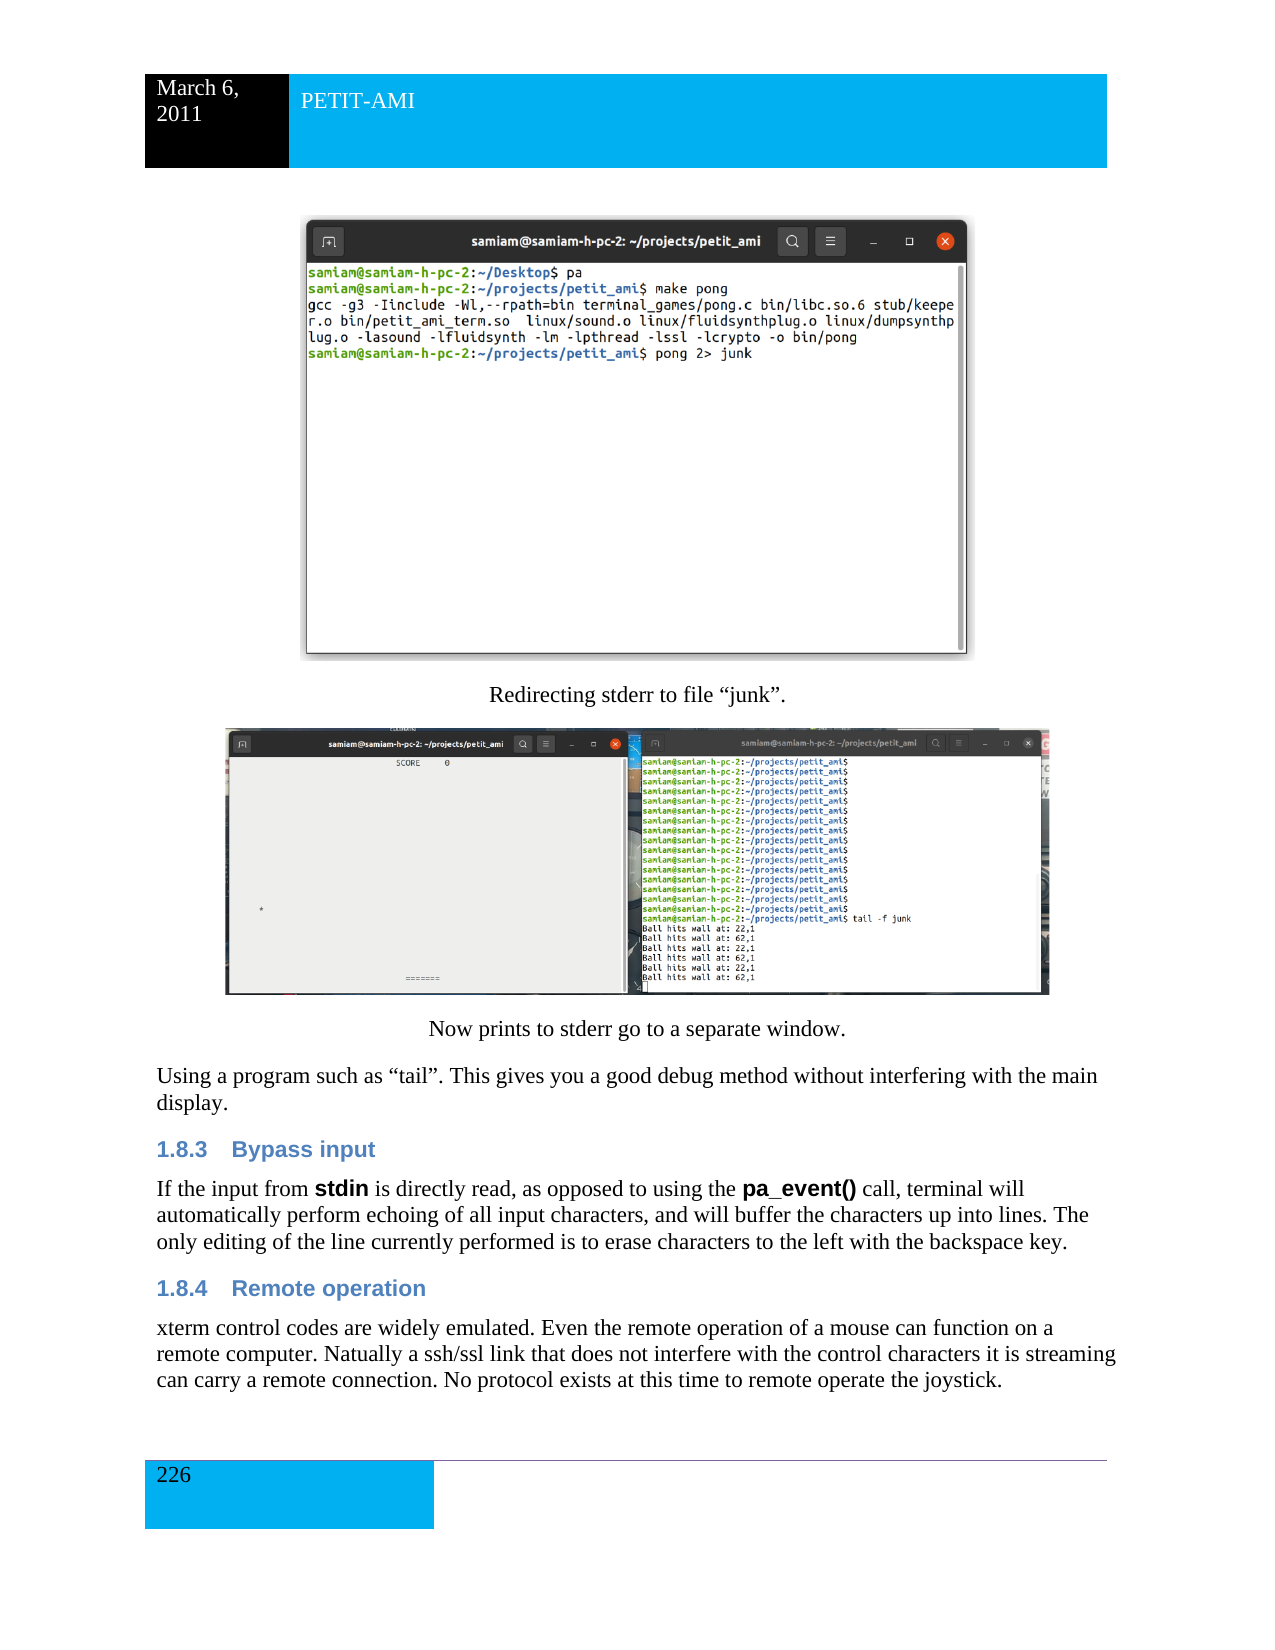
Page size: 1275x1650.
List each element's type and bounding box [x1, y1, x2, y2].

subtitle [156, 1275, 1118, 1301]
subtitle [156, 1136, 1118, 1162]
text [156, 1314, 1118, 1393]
picture [225, 728, 1050, 995]
picture [300, 215, 976, 661]
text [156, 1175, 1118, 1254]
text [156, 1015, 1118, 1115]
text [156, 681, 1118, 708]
